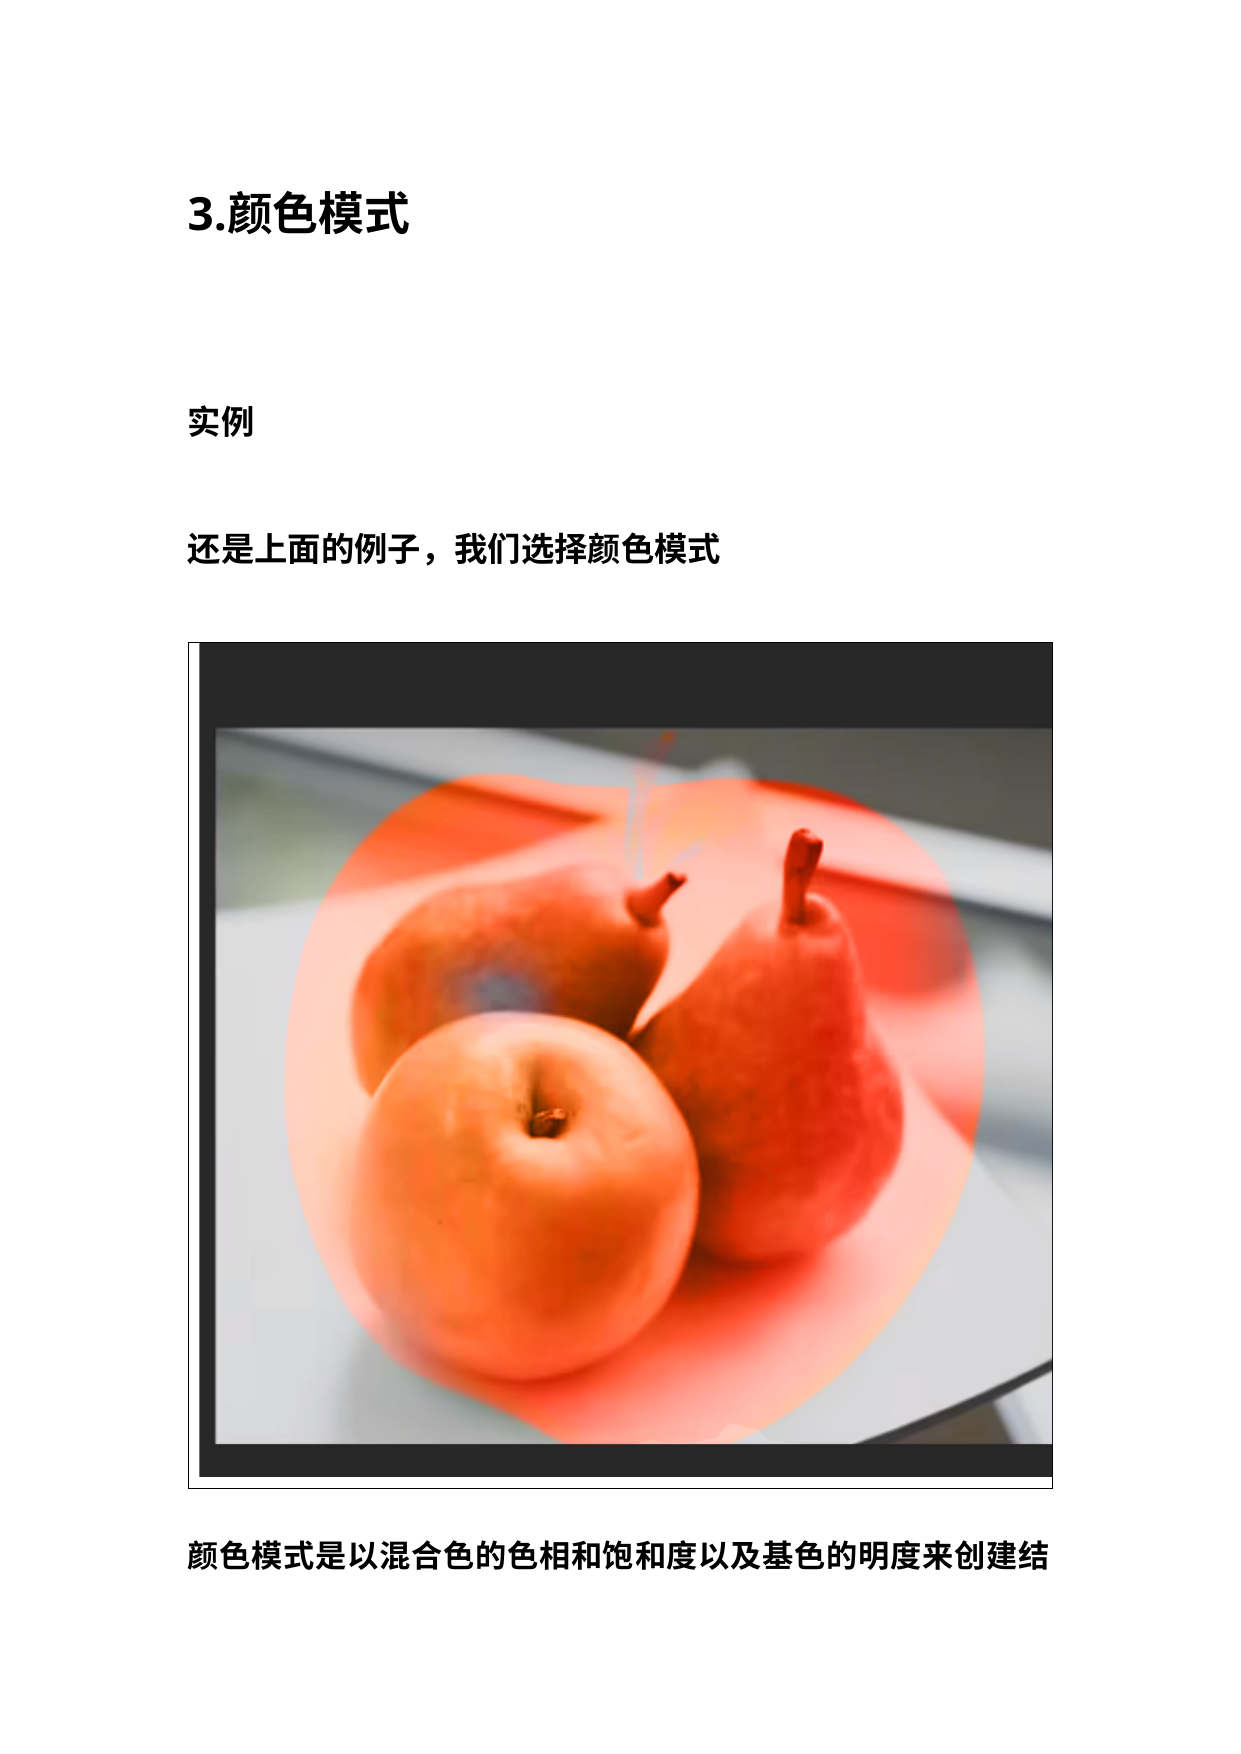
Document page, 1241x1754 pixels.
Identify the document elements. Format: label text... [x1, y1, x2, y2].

subtitle 3.颜色模式 [187, 162, 1053, 259]
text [187, 1522, 1053, 1587]
subtitle 实例 [187, 388, 1053, 453]
subtitle 还是上面的例子，我们选择颜色模式 [187, 515, 1053, 580]
table_header [189, 643, 1052, 1488]
picture [199, 643, 1053, 1477]
